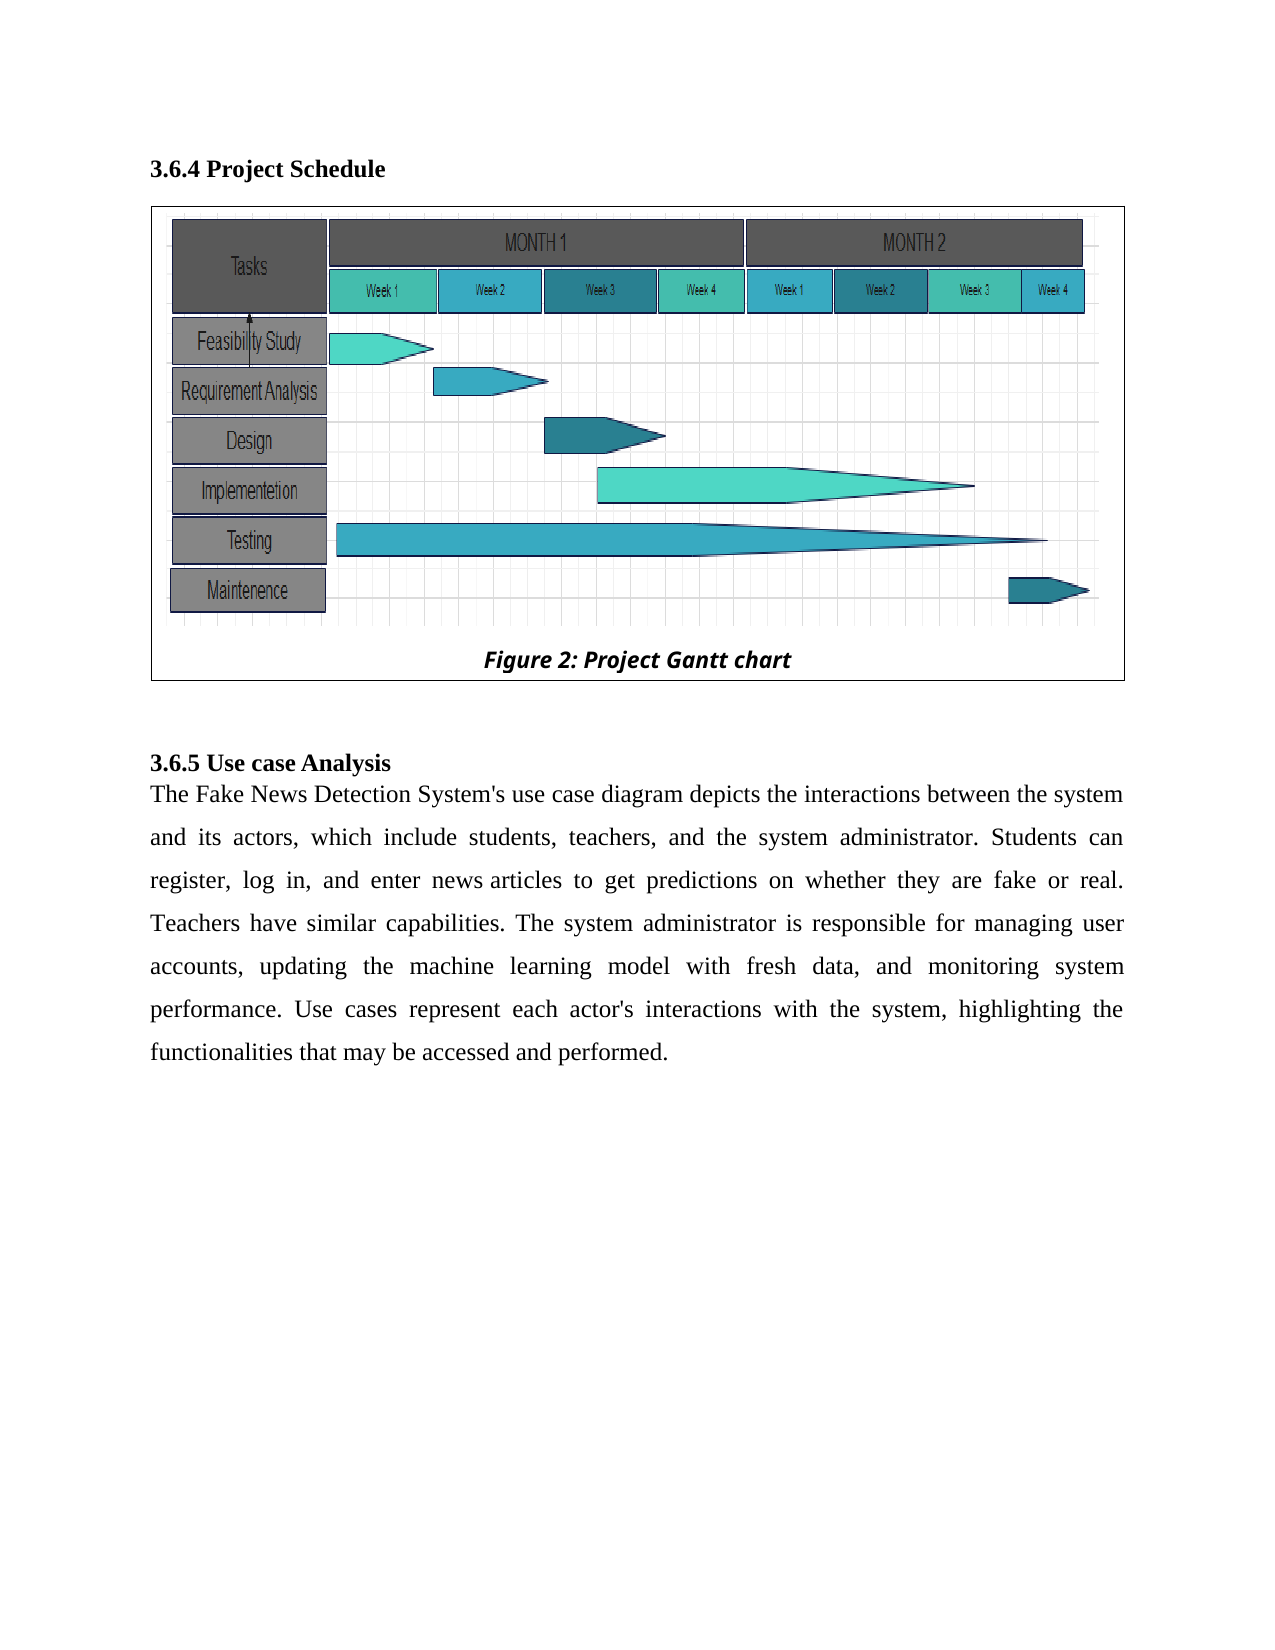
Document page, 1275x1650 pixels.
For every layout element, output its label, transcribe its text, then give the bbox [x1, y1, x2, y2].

text The Fake News Detection System's use case diagram depicts the interactions between the system and its actors, which include students, teachers, and the system administrator. Students can register, log in, and enter news articles to get predictions on whether they are fake or real. Teachers have similar capabilities. The system administrator is responsible for managing user accounts, updating the machine learning model with fresh data, and monitoring system performance. Use cases represent each actor's interactions with the system, highlighting the functionalities that may be accessed and performed. [150, 779, 1125, 1066]
subtitle 3.6.4 Project Schedule [150, 154, 1125, 183]
subtitle 3.6.5 Use case Analysis [150, 748, 1125, 776]
picture [166, 213, 1099, 626]
